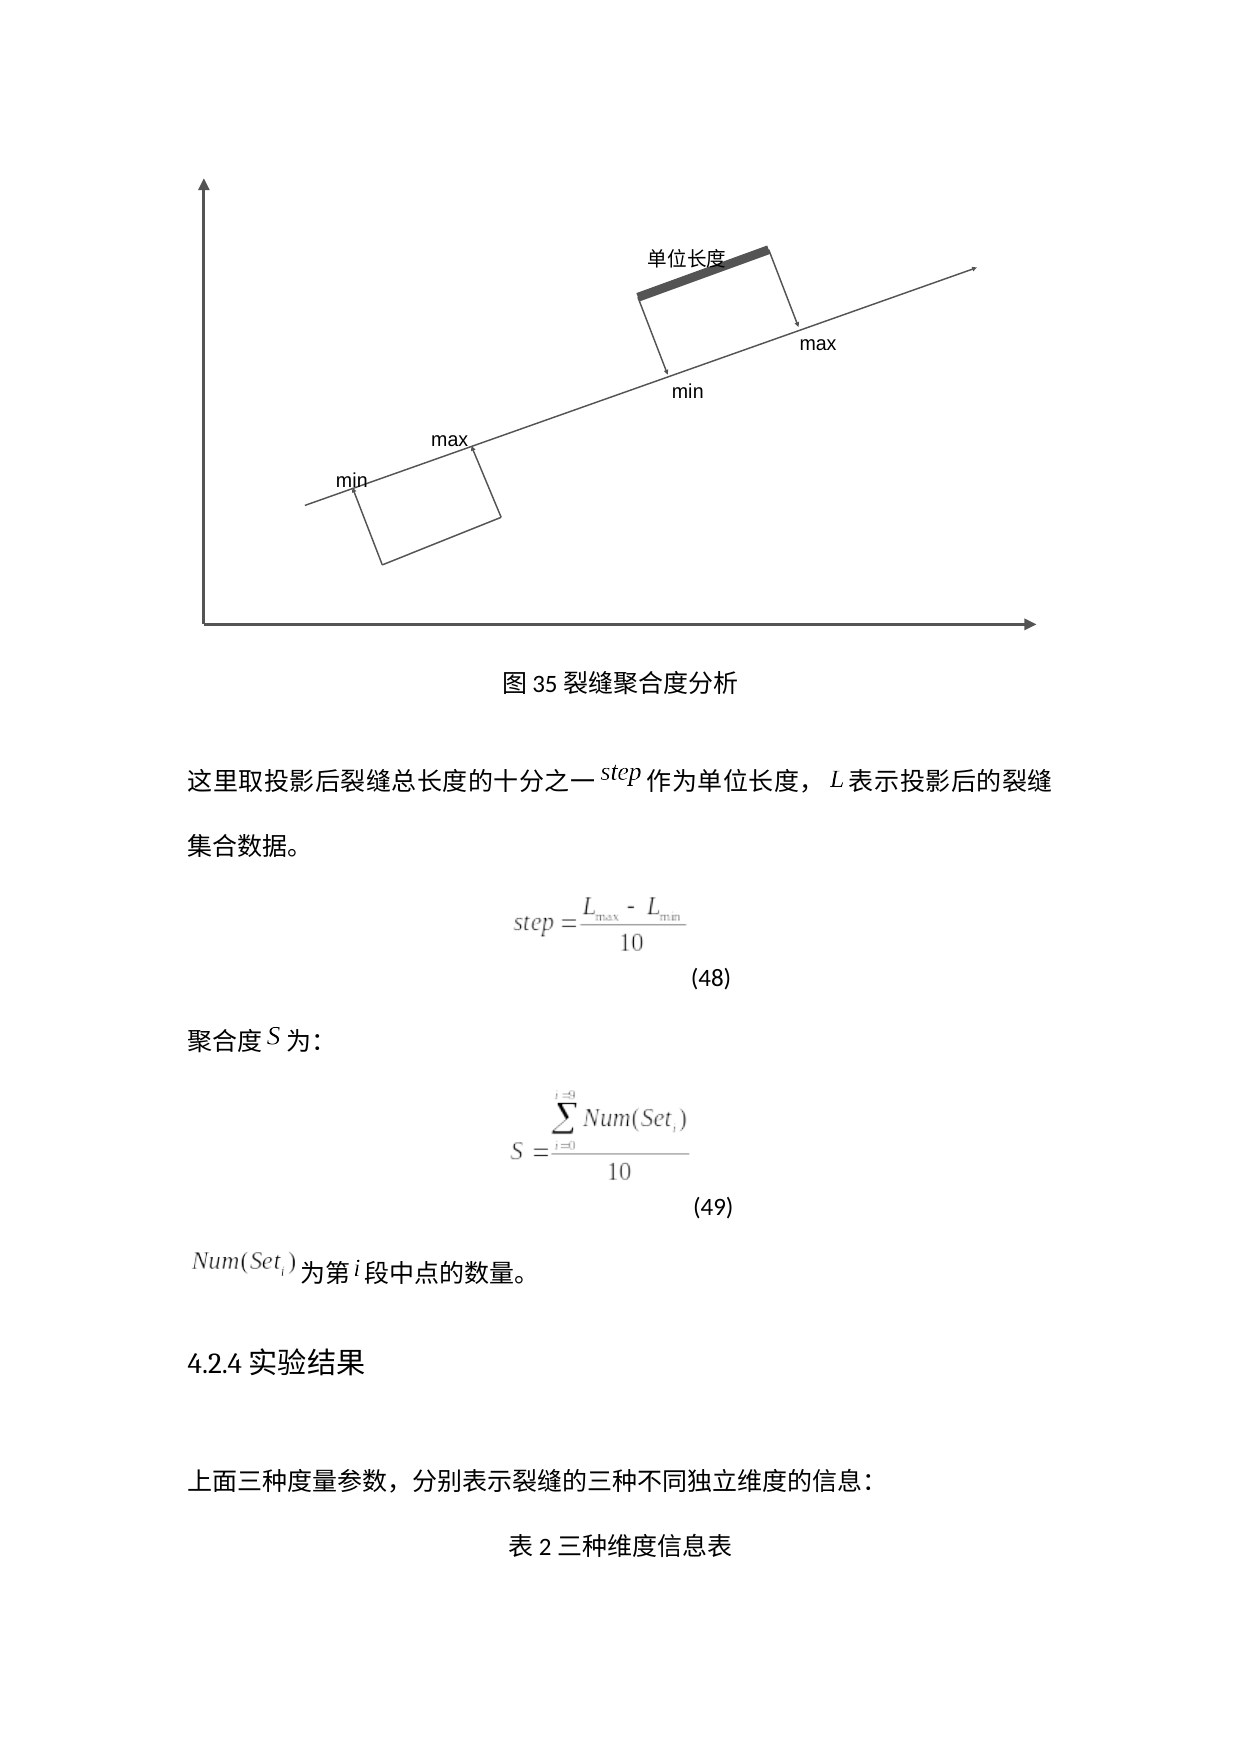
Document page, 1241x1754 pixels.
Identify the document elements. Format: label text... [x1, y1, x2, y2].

text (48) [187, 877, 1053, 1007]
text 为第段中点的数量。 [187, 1234, 1053, 1299]
text 图35 裂缝聚合度分析 [187, 649, 1053, 714]
text 表2 三种维度信息表 [187, 1512, 1053, 1577]
text (49) [187, 1072, 1053, 1234]
text 这里取投影后裂缝总长度的十分之一作为单位长度，表示投影后的裂缝集合数据。 [187, 747, 1053, 877]
text 聚合度为： [187, 1007, 1053, 1072]
subtitle 4.2.4 实验结果 [187, 1329, 1053, 1394]
text 上面三种度量参数，分别表示裂缝的三种不同独立维度的信息： [187, 1447, 1053, 1512]
